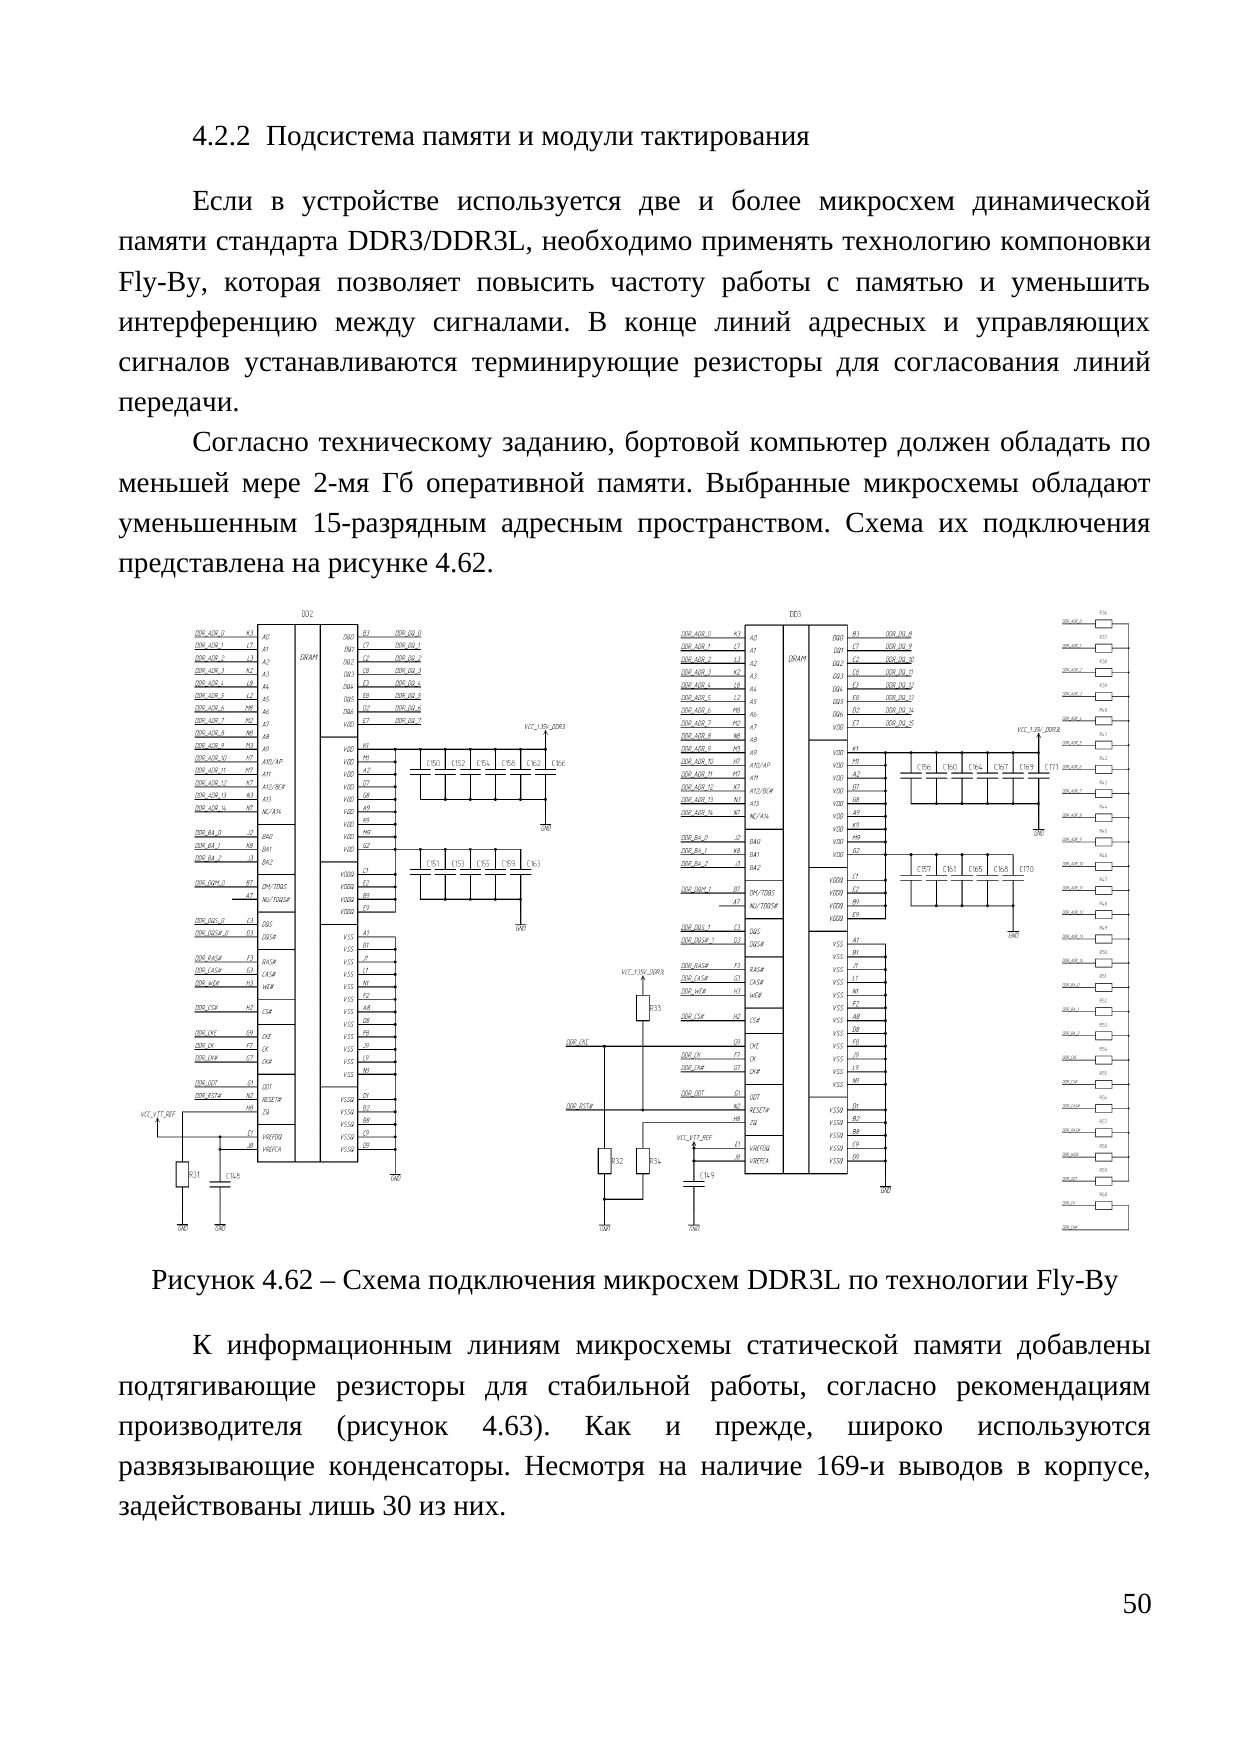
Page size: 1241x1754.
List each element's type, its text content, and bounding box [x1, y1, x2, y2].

text Рисунок 4.62 – Схема подключения микросхем DDR3L по технологии Fly-By [118, 1262, 1152, 1296]
text Согласно техническому заданию, бортовой компьютер должен обладать по меньшей мере 2-мя Гб оперативной памяти. Выбранные микросхемы обладают уменьшенным 15-разрядным адресным пространством. Схема их подключения представлена на рисунке 4.62. [118, 424, 1152, 579]
text К информационным линиям микросхемы статической памяти добавлены подтягивающие резисторы для стабильной работы, согласно рекомендациям производителя (рисунок 4.63). Как и прежде, широко используются развязывающие конденсаторы. Несмотря на наличие 169-и выводов в корпусе, задействованы лишь 30 из них. [118, 1327, 1152, 1522]
subtitle 4.2.2 Подсистема памяти и модули тактирования [192, 118, 1152, 152]
text Если в устройстве используется две и более микросхем динамической памяти стандарта DDR3/DDR3L, необходимо применять технологию компоновки Fly-By, которая позволяет повысить частоту работы с памятью и уменьшить интерференцию между сигналами. В конце линий адресных и управляющих сигналов устанавливаются терминирующие резисторы для согласования линий передачи. [118, 183, 1152, 418]
